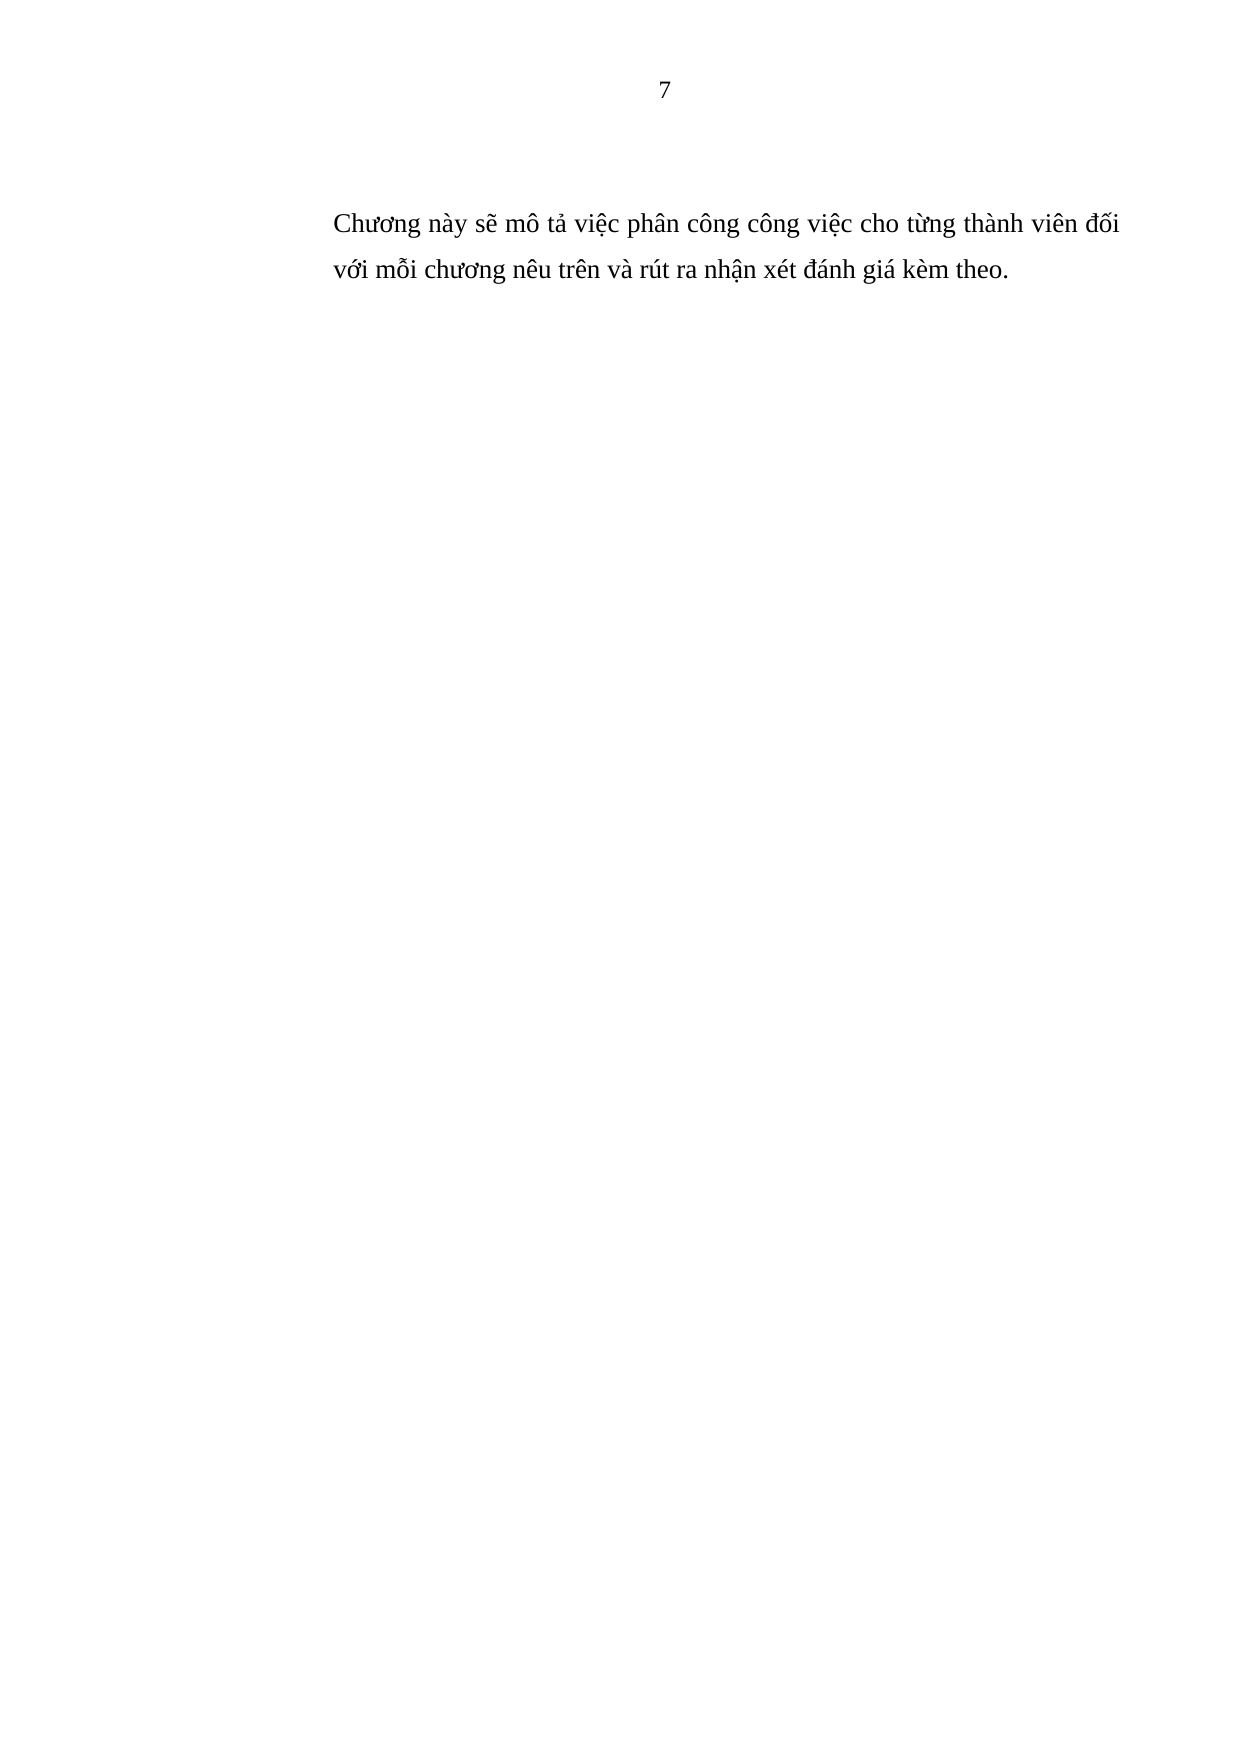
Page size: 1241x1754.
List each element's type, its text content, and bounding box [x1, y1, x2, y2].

text Chương này sẽ mô tả việc phân công công việc cho từng thành viên đối với mỗi chương nêu trên và rút ra nhận xét đánh giá kèm theo. [333, 207, 1122, 284]
